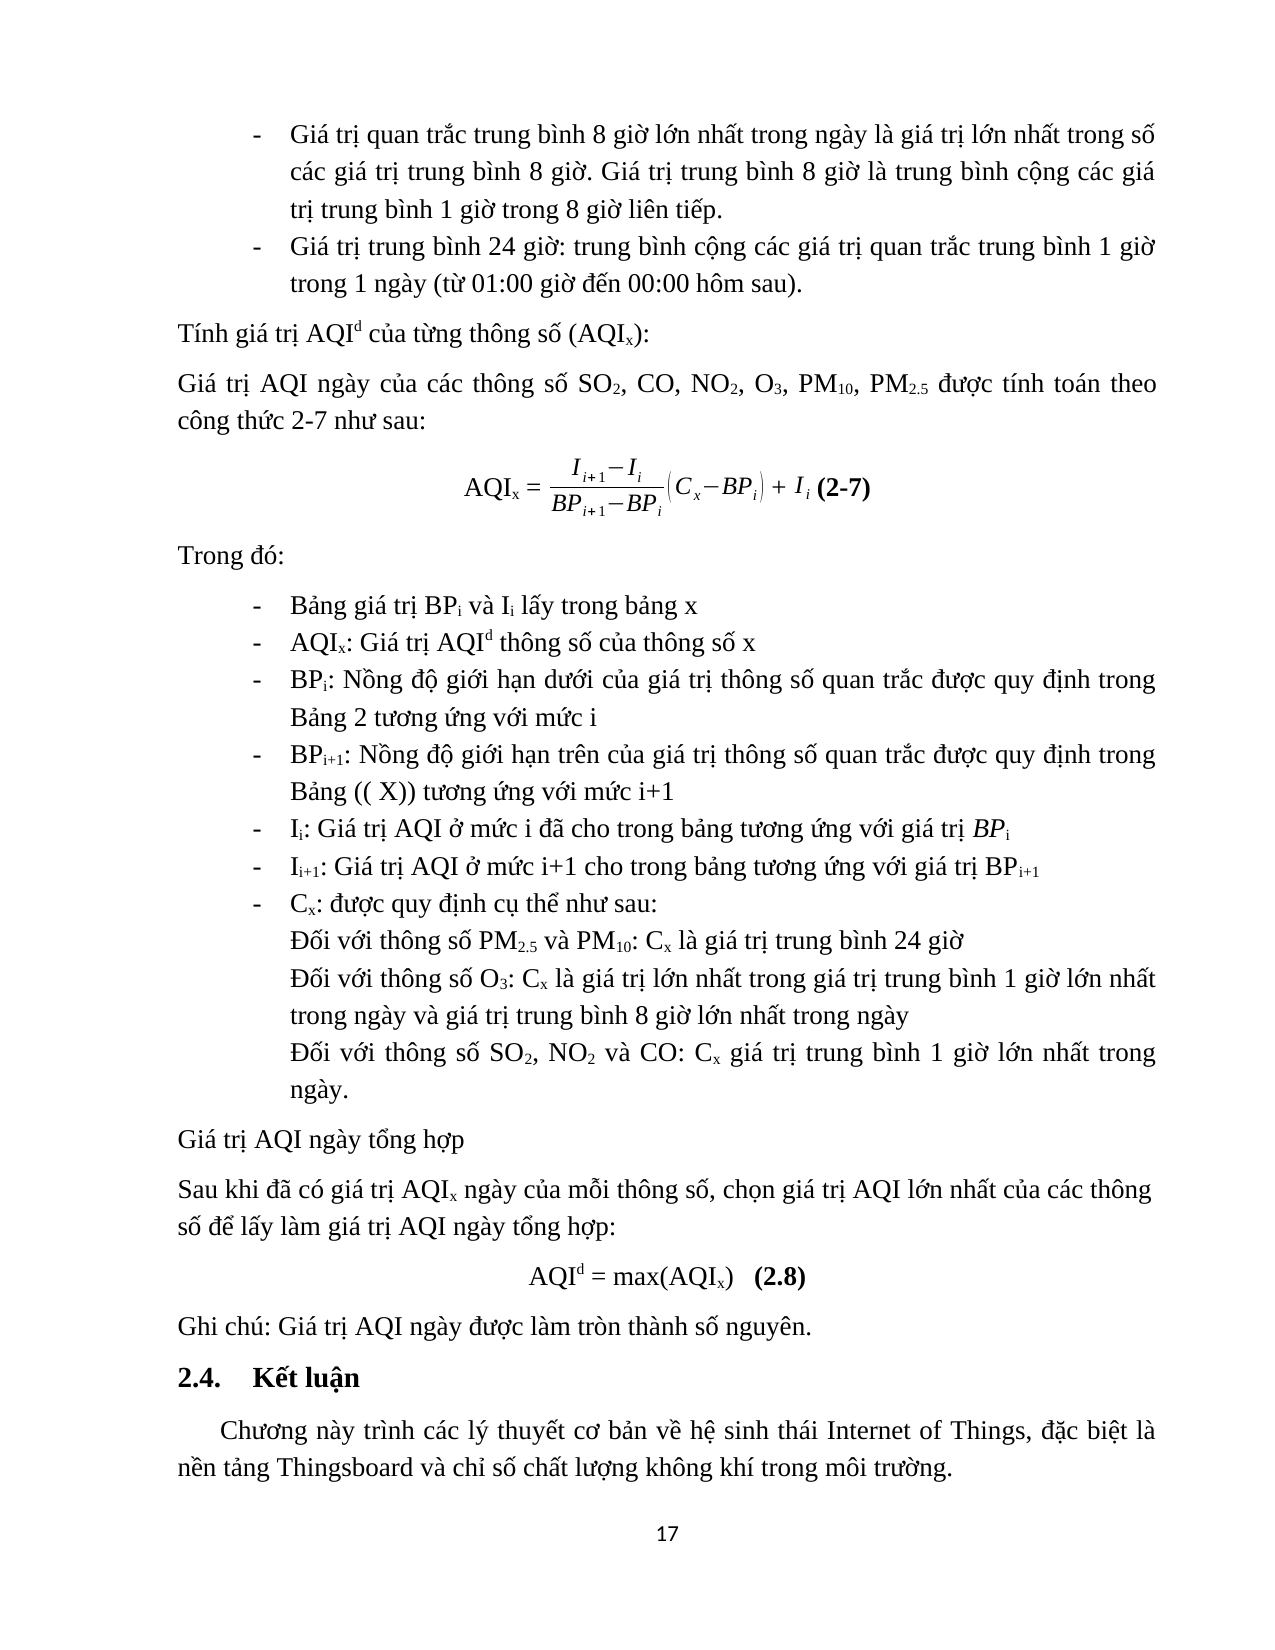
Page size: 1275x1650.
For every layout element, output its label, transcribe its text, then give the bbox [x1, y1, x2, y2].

text AQId = max(AQIx) (2.8) [177, 1260, 1157, 1291]
list Đối với thông số O3: Cx là giá trị lớn nhất trong giá trị trung bình 1 giờ lớn nhất trong ngày và giá trị trung bình 8 giờ lớn nhất trong ngày [290, 962, 1157, 1030]
text Sau khi đã có giá trị AQIx ngày của mỗi thông số, chọn giá trị AQI lớn nhất của các thông số để lấy làm giá trị AQI ngày tổng hợp: [177, 1173, 1157, 1242]
list Giá trị quan trắc trung bình 8 giờ lớn nhất trong ngày là giá trị lớn nhất trong số các giá trị trung bình 8 giờ. Giá trị trung bình 8 giờ là trung bình cộng các giá trị trung bình 1 giờ trong 8 giờ liên tiếp. [252, 118, 1157, 224]
list Ii: Giá trị AQI ở mức i đã cho trong bảng tương ứng với giá trị BPi [252, 812, 1157, 844]
text AQIx = + (2-7) [177, 454, 1157, 520]
list Kết luận [177, 1360, 1157, 1393]
list Ii+1: Giá trị AQI ở mức i+1 cho trong bảng tương ứng với giá trị BPi+1 [252, 850, 1157, 881]
text Trong đó: [177, 539, 1157, 570]
list AQIx: Giá trị AQId thông số của thông số x [252, 626, 1157, 657]
list Cx: được quy định cụ thể như sau: [252, 887, 1157, 918]
list BPi+1: Nồng độ giới hạn trên của giá trị thông số quan trắc được quy định trong Bảng (( X)) tương ứng với mức i+1 [252, 738, 1157, 806]
list Giá trị trung bình 24 giờ: trung bình cộng các giá trị quan trắc trung bình 1 giờ trong 1 ngày (từ 01:00 giờ đến 00:00 hôm sau). [252, 230, 1157, 298]
text Giá trị AQI ngày tổng hợp [177, 1123, 1157, 1154]
list Đối với thông số SO2, NO2 và CO: Cx giá trị trung bình 1 giờ lớn nhất trong ngày. [290, 1036, 1157, 1105]
text Tính giá trị AQId của từng thông số (AQIx): [177, 317, 1157, 348]
text Ghi chú: Giá trị AQI ngày được làm tròn thành số nguyên. [177, 1310, 1157, 1341]
list BPi: Nồng độ giới hạn dưới của giá trị thông số quan trắc được quy định trong Bảng 2 tương ứng với mức i [252, 663, 1157, 732]
list Bảng giá trị BPi và Ii lấy trong bảng x [252, 589, 1157, 620]
text Giá trị AQI ngày của các thông số SO2, CO, NO2, O3, PM10, PM2.5 được tính toán theo công thức 2-7 như sau: [177, 367, 1157, 435]
list Đối với thông số PM2.5 và PM10: Cx là giá trị trung bình 24 giờ [290, 924, 1157, 956]
text Chương này trình các lý thuyết cơ bản về hệ sinh thái Internet of Things, đặc biệt là nền tảng Thingsboard và chỉ số chất lượng không khí trong môi trường. [177, 1414, 1157, 1483]
